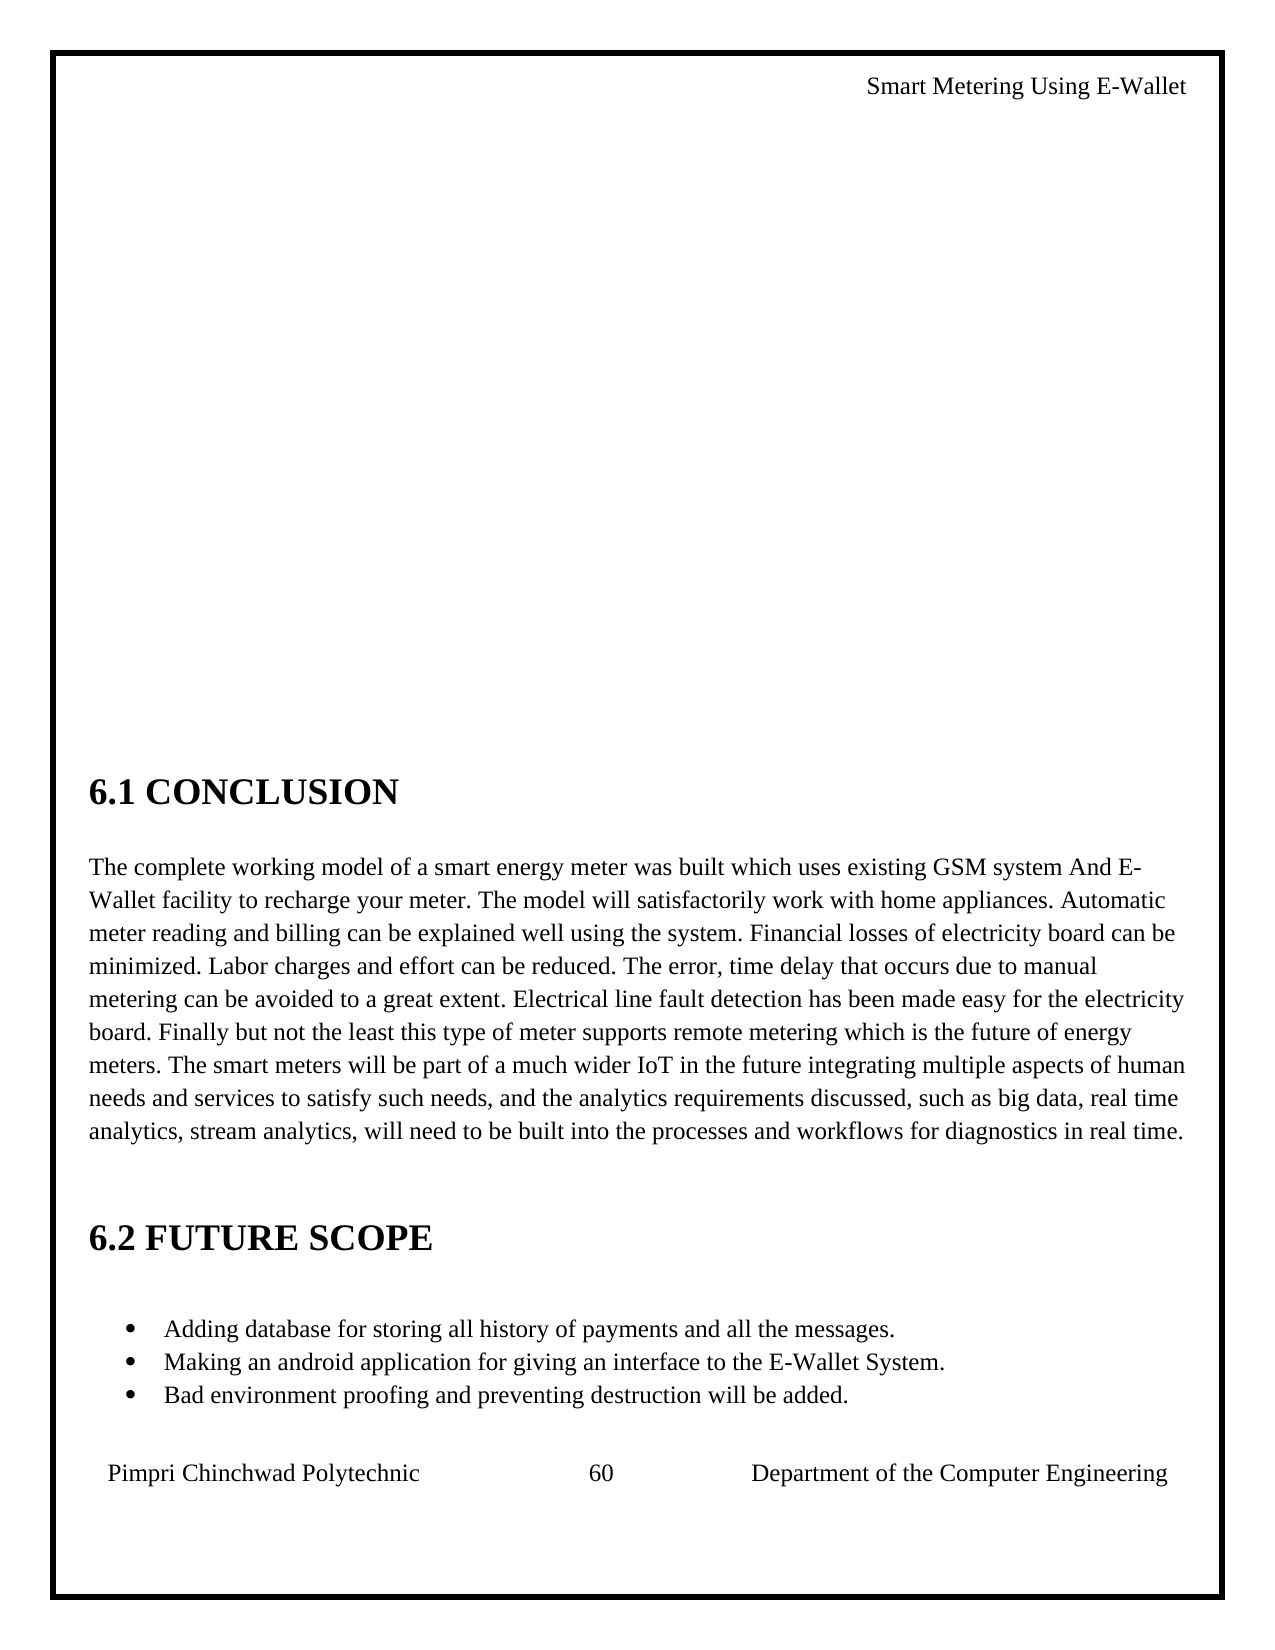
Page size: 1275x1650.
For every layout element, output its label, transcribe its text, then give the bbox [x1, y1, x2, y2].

text 6.2 FUTURE SCOPE [89, 1215, 1186, 1258]
text The complete working model of a smart energy meter was built which uses existing GSM system And E-Wallet facility to recharge your meter. The model will satisfactorily work with home appliances. Automatic meter reading and billing can be explained well using the system. Financial losses of electricity board can be minimized. Labor charges and effort can be reduced. The error, time delay that occurs due to manual metering can be avoided to a great extent. Electrical line fault detection has been made easy for the electricity board. Finally but not the least this type of meter supports remote metering which is the future of energy meters. The smart meters will be part of a much wider IoT in the future integrating multiple aspects of human needs and services to satisfy such needs, and the analytics requirements discussed, such as big data, real time analytics, stream analytics, will need to be built into the processes and workflows for diagnostics in real time. [89, 852, 1186, 1145]
text 6.1 CONCLUSION [89, 769, 1186, 812]
list Adding database for storing all history of payments and all the messages. [126, 1314, 1186, 1343]
list Bad environment proofing and preventing destruction will be added. [126, 1380, 1186, 1409]
list Making an android application for giving an interface to the E-Wallet System. [126, 1347, 1186, 1376]
